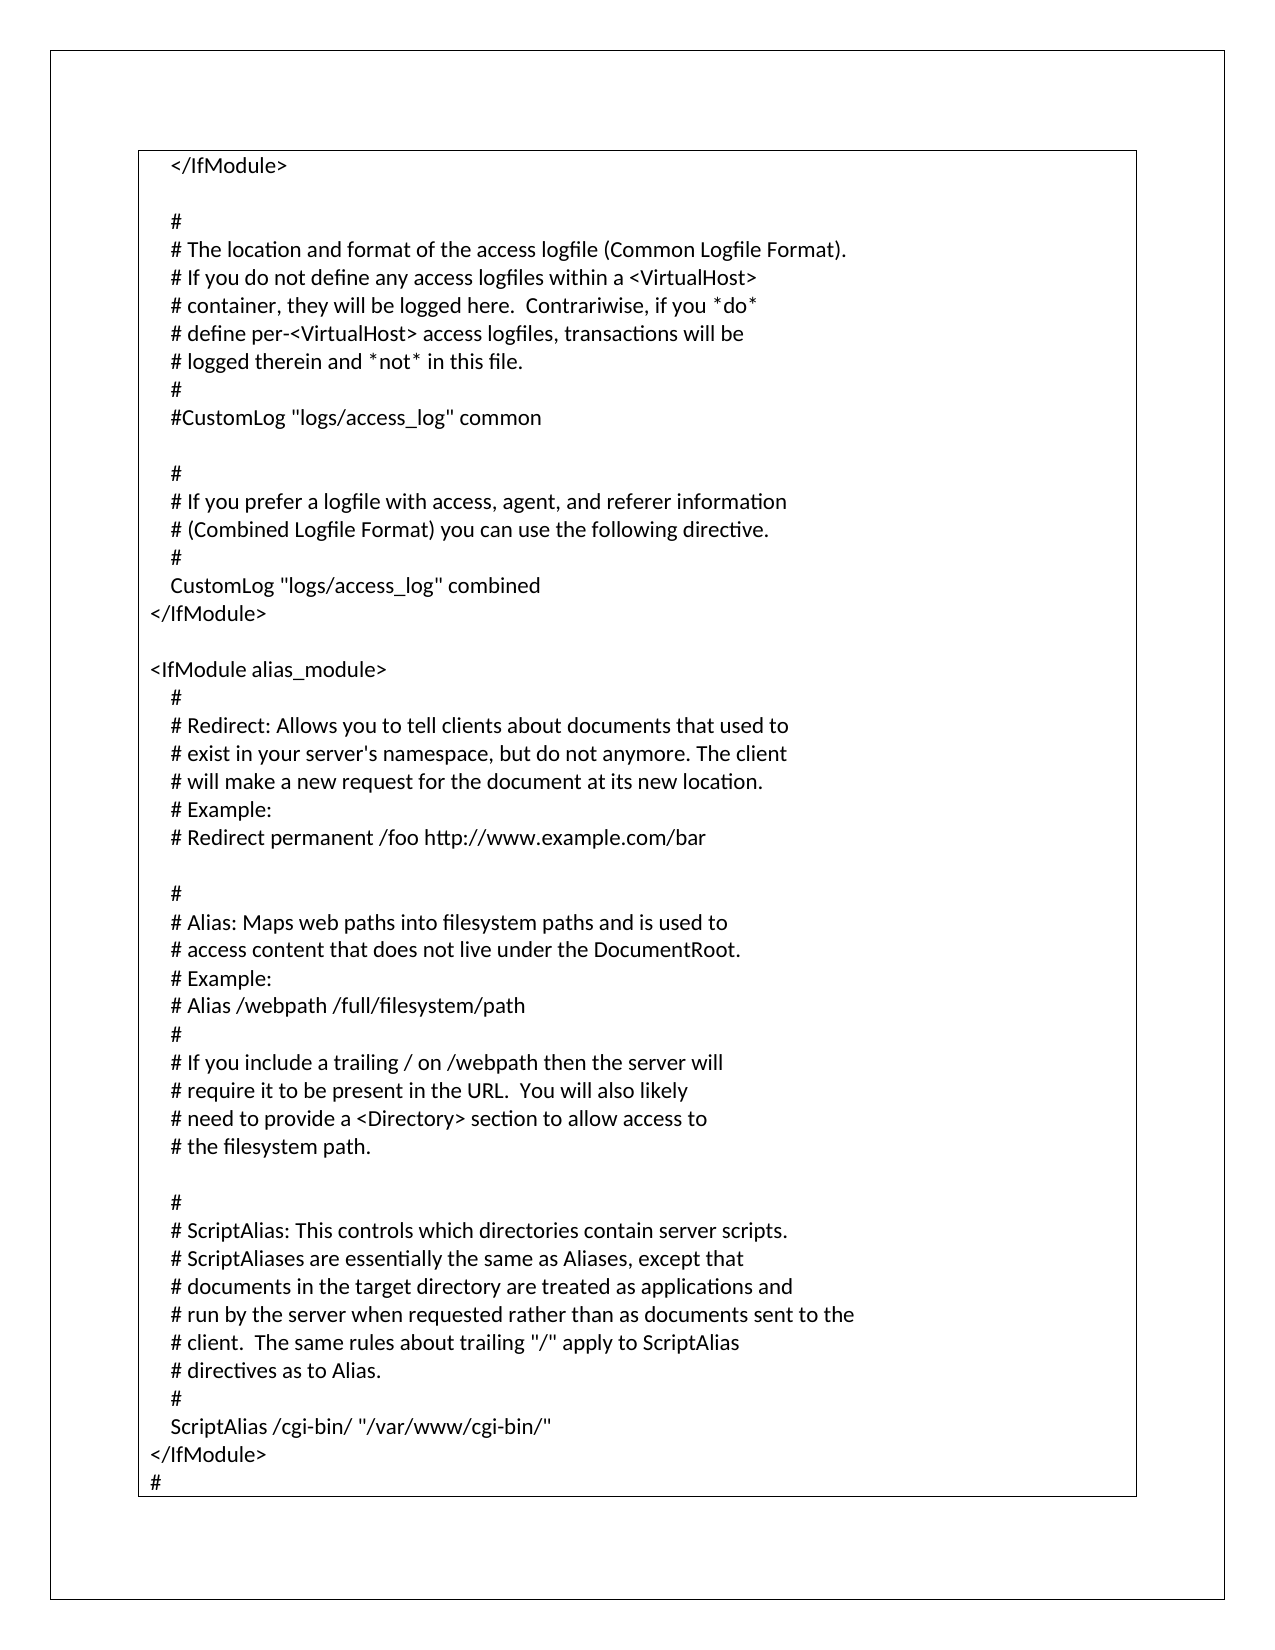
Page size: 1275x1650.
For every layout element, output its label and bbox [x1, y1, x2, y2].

table_header [139, 151, 1136, 1496]
